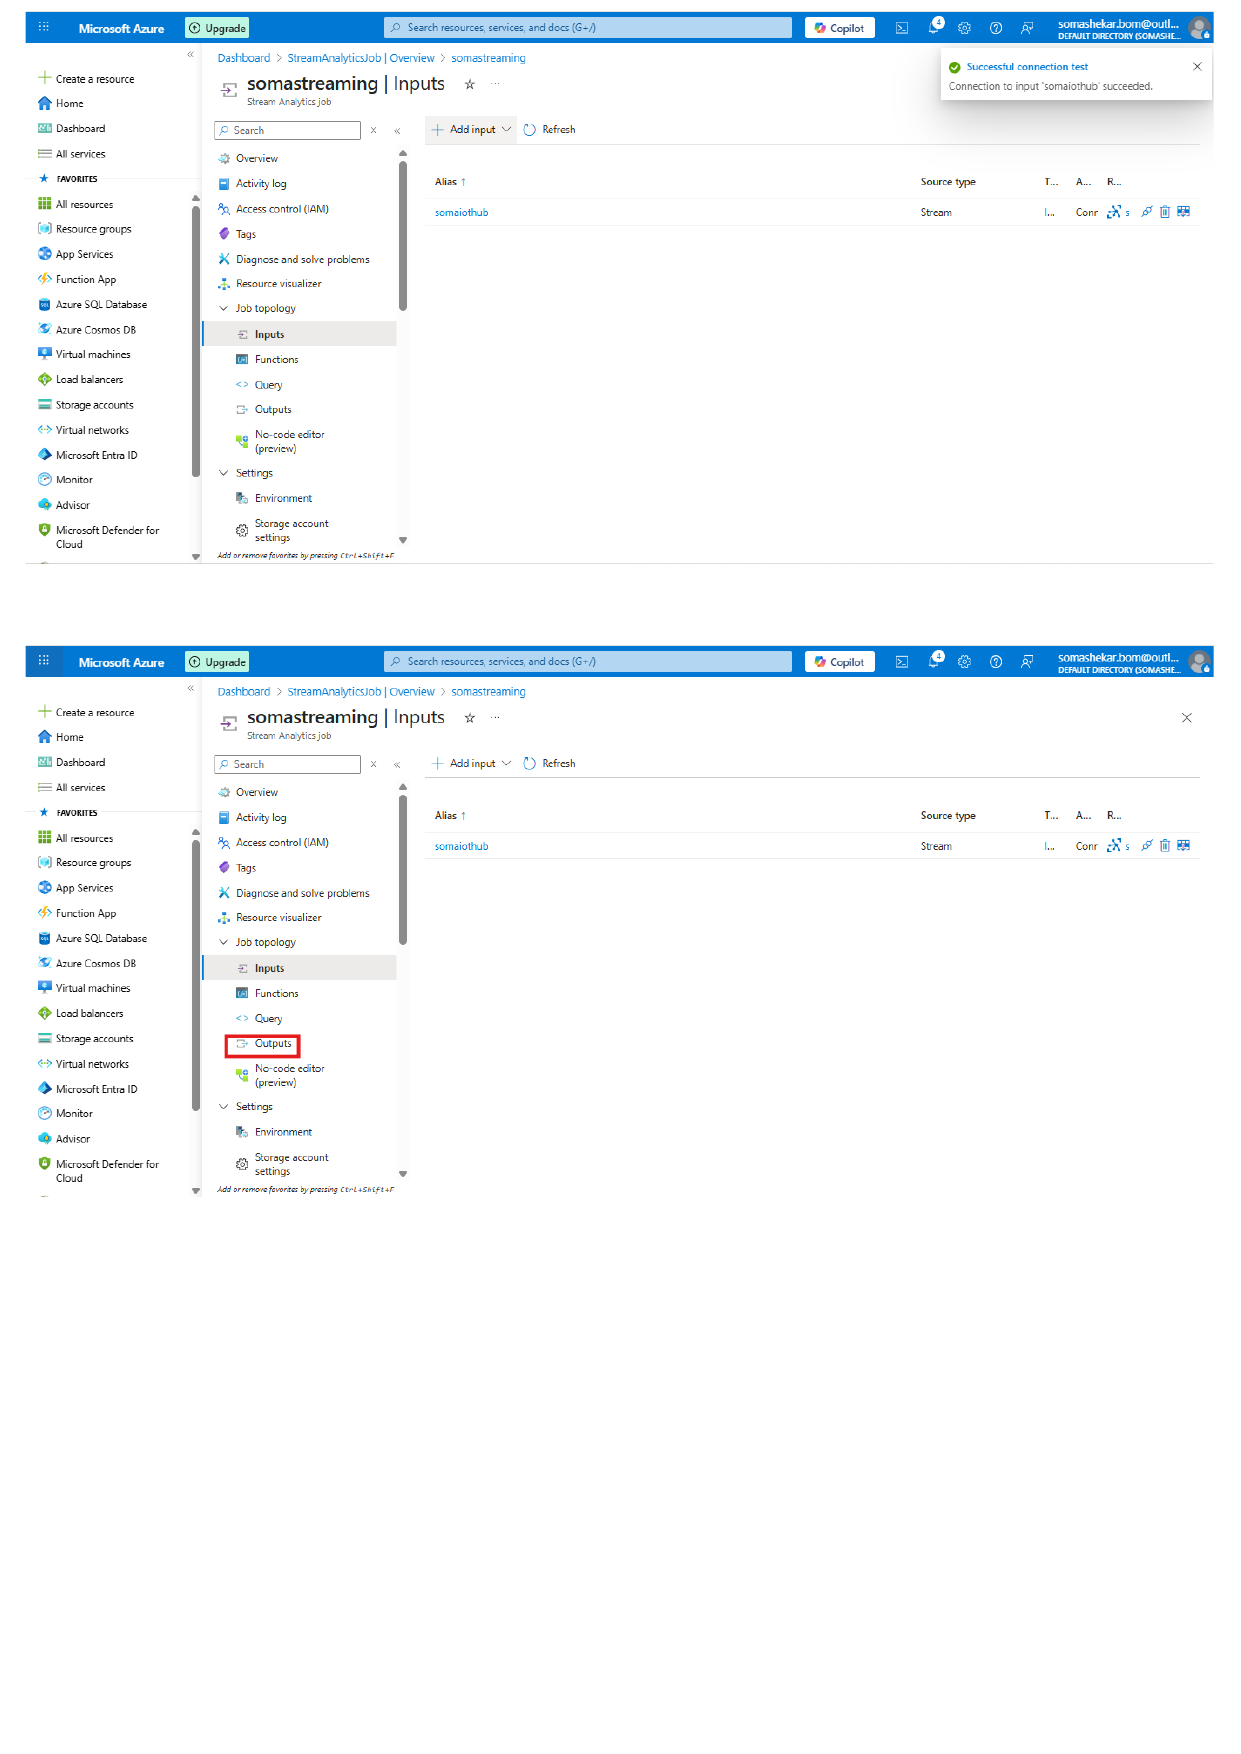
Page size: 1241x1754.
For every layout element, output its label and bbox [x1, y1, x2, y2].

picture [25, 641, 1214, 1197]
picture [25, 9, 1214, 564]
